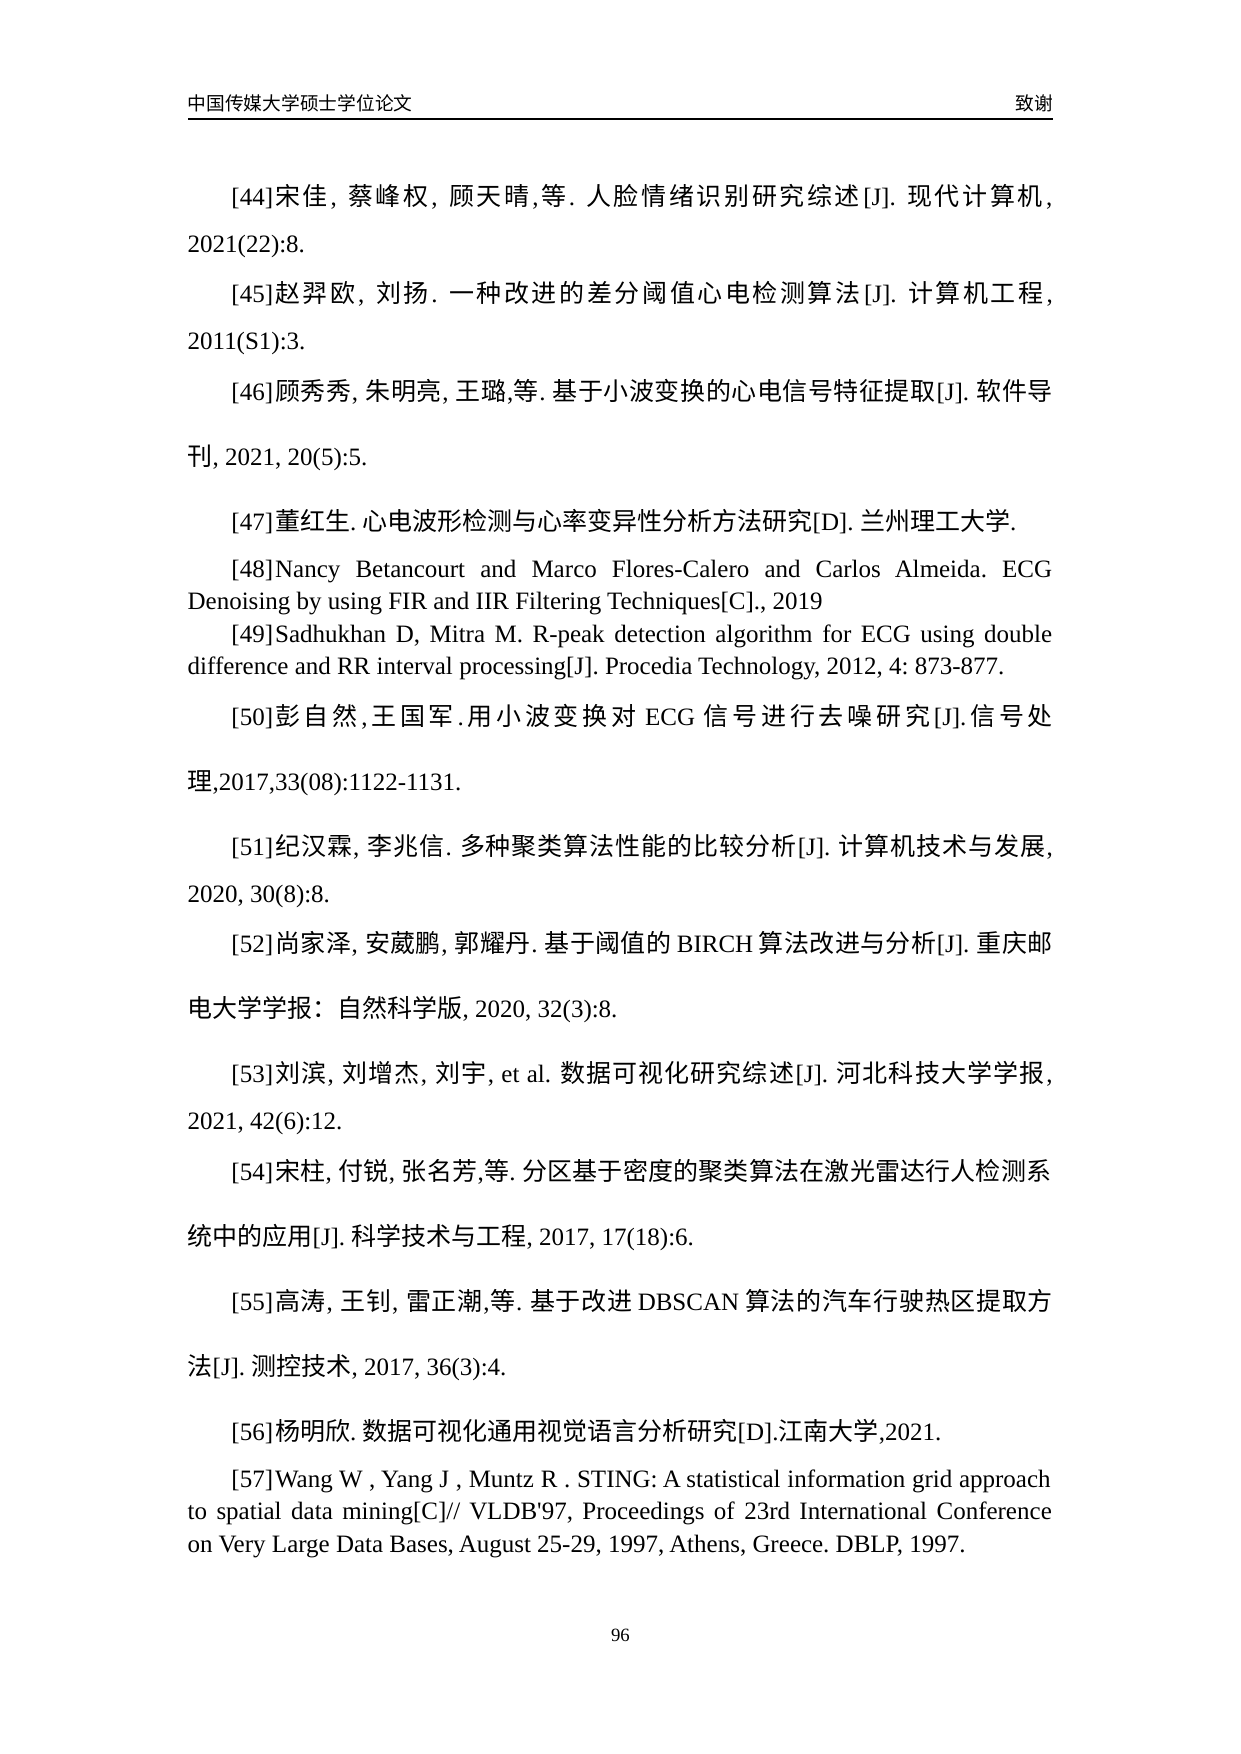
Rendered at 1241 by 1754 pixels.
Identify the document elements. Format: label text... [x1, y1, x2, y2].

list 赵羿欧, 刘扬. 一种改进的差分阈值心电检测算法[J]. 计算机工程, 2011(S1):3. [187, 259, 1053, 357]
list 宋柱, 付锐, 张名芳,等. 分区基于密度的聚类算法在激光雷达行人检测系统中的应用[J]. 科学技术与工程, 2017, 17(18):6. [187, 1137, 1053, 1267]
list 董红生. 心电波形检测与心率变异性分析方法研究[D]. 兰州理工大学. [187, 487, 1053, 552]
list Sadhukhan D, Mitra M. R-peak detection algorithm for ECG using double difference and RR interval processing[J]. Procedia Technology, 2012, 4: 873-877. [187, 617, 1053, 682]
list 彭自然,王国军.用小波变换对ECG信号进行去噪研究[J].信号处理,2017,33(08):1122-1131. [187, 682, 1053, 812]
list 顾秀秀, 朱明亮, 王璐,等. 基于小波变换的心电信号特征提取[J]. 软件导刊, 2021, 20(5):5. [187, 357, 1053, 487]
list Nancy Betancourt and Marco Flores-Calero and Carlos Almeida. ECG Denoising by using FIR and IIR Filtering Techniques[C]., 2019 [187, 552, 1053, 617]
list Wang W , Yang J , Muntz R . STING: A statistical information grid approach to spatial data mining[C]// VLDB'97, Proceedings of 23rd International Conference on Very Large Data Bases, August 25-29, 1997, Athens, Greece. DBLP, 1997. [187, 1462, 1053, 1559]
list 刘滨, 刘增杰, 刘宇, et al. 数据可视化研究综述[J]. 河北科技大学学报, 2021, 42(6):12. [187, 1039, 1053, 1137]
list 高涛, 王钊, 雷正潮,等. 基于改进DBSCAN算法的汽车行驶热区提取方法[J]. 测控技术, 2017, 36(3):4. [187, 1267, 1053, 1397]
list 杨明欣. 数据可视化通用视觉语言分析研究[D].江南大学,2021. [187, 1397, 1053, 1462]
list 纪汉霖, 李兆信. 多种聚类算法性能的比较分析[J]. 计算机技术与发展, 2020, 30(8):8. [187, 812, 1053, 909]
list 宋佳, 蔡峰权, 顾天晴,等. 人脸情绪识别研究综述[J]. 现代计算机, 2021(22):8. [187, 162, 1053, 259]
list 尚家泽, 安葳鹏, 郭耀丹. 基于阈值的BIRCH算法改进与分析[J]. 重庆邮电大学学报：自然科学版, 2020, 32(3):8. [187, 909, 1053, 1039]
